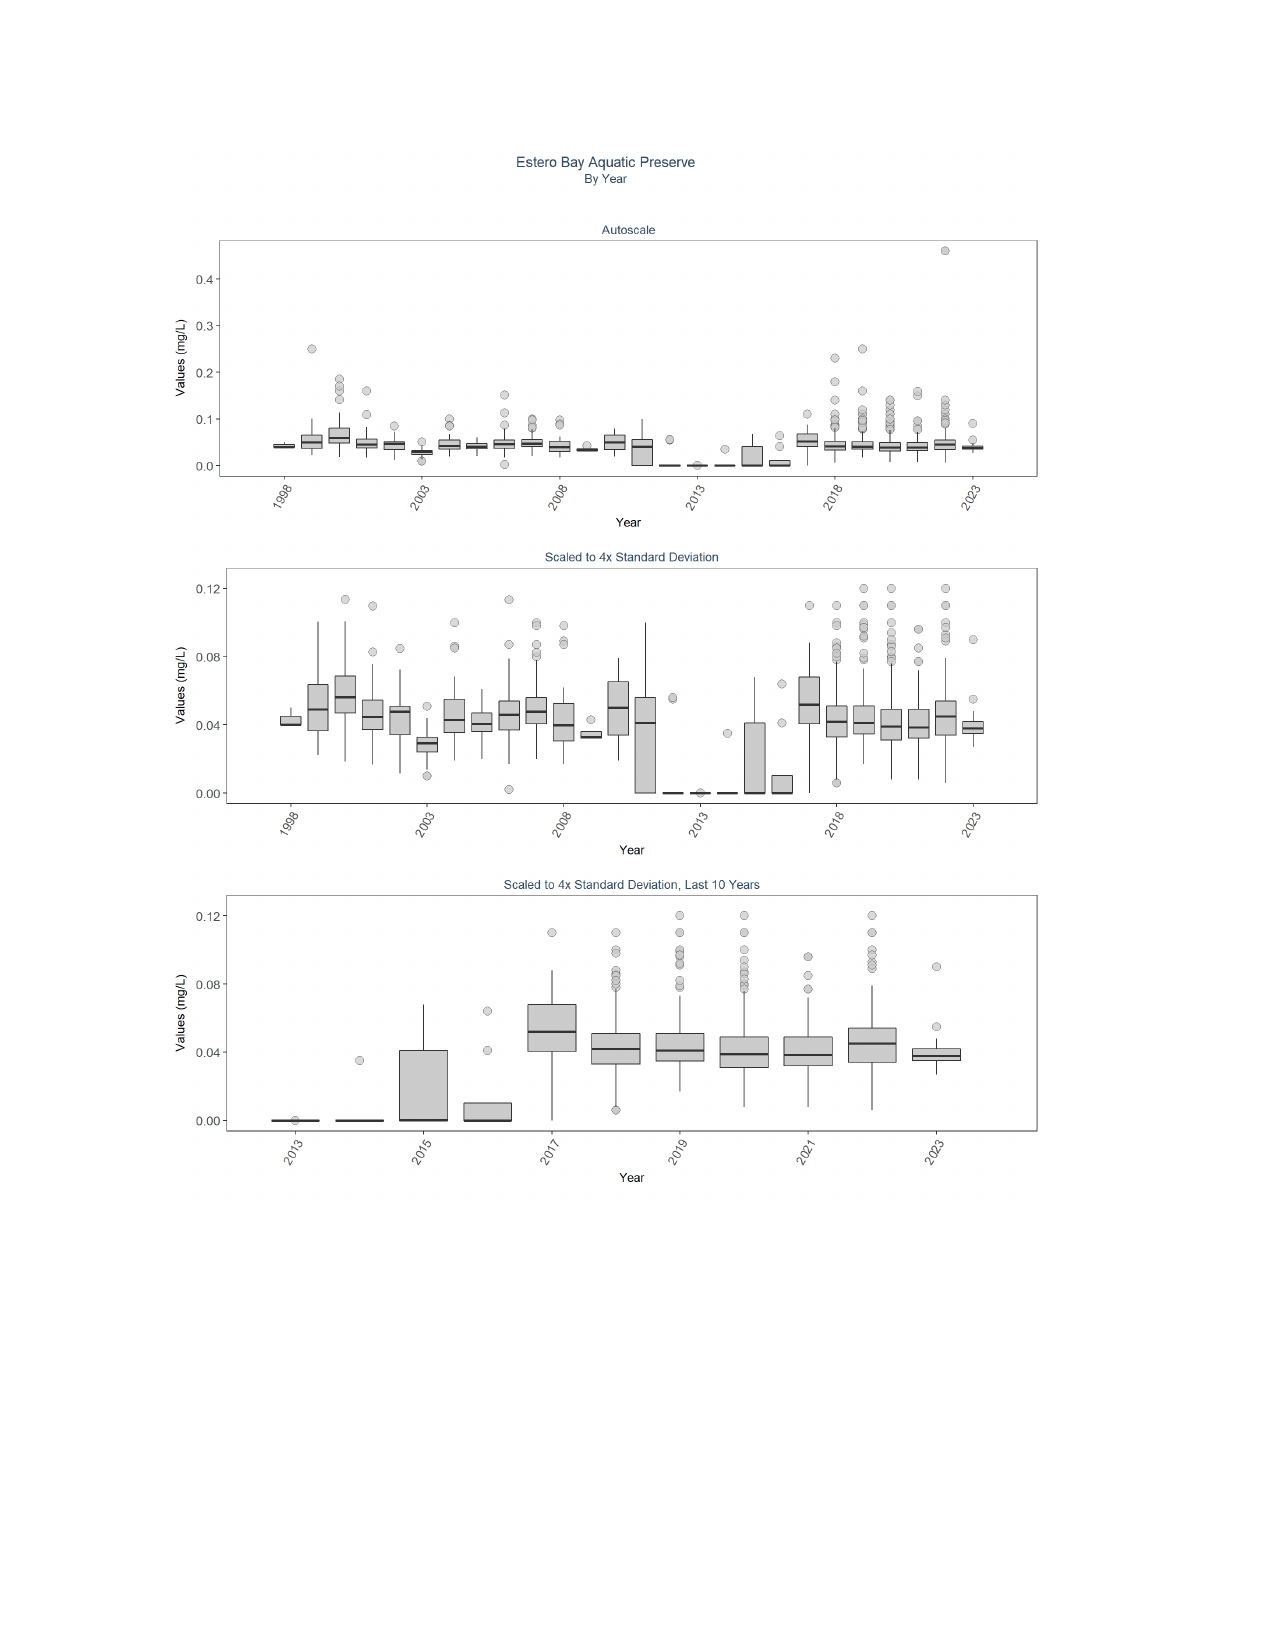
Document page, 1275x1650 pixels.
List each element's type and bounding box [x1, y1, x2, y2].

picture [168, 150, 1044, 1200]
